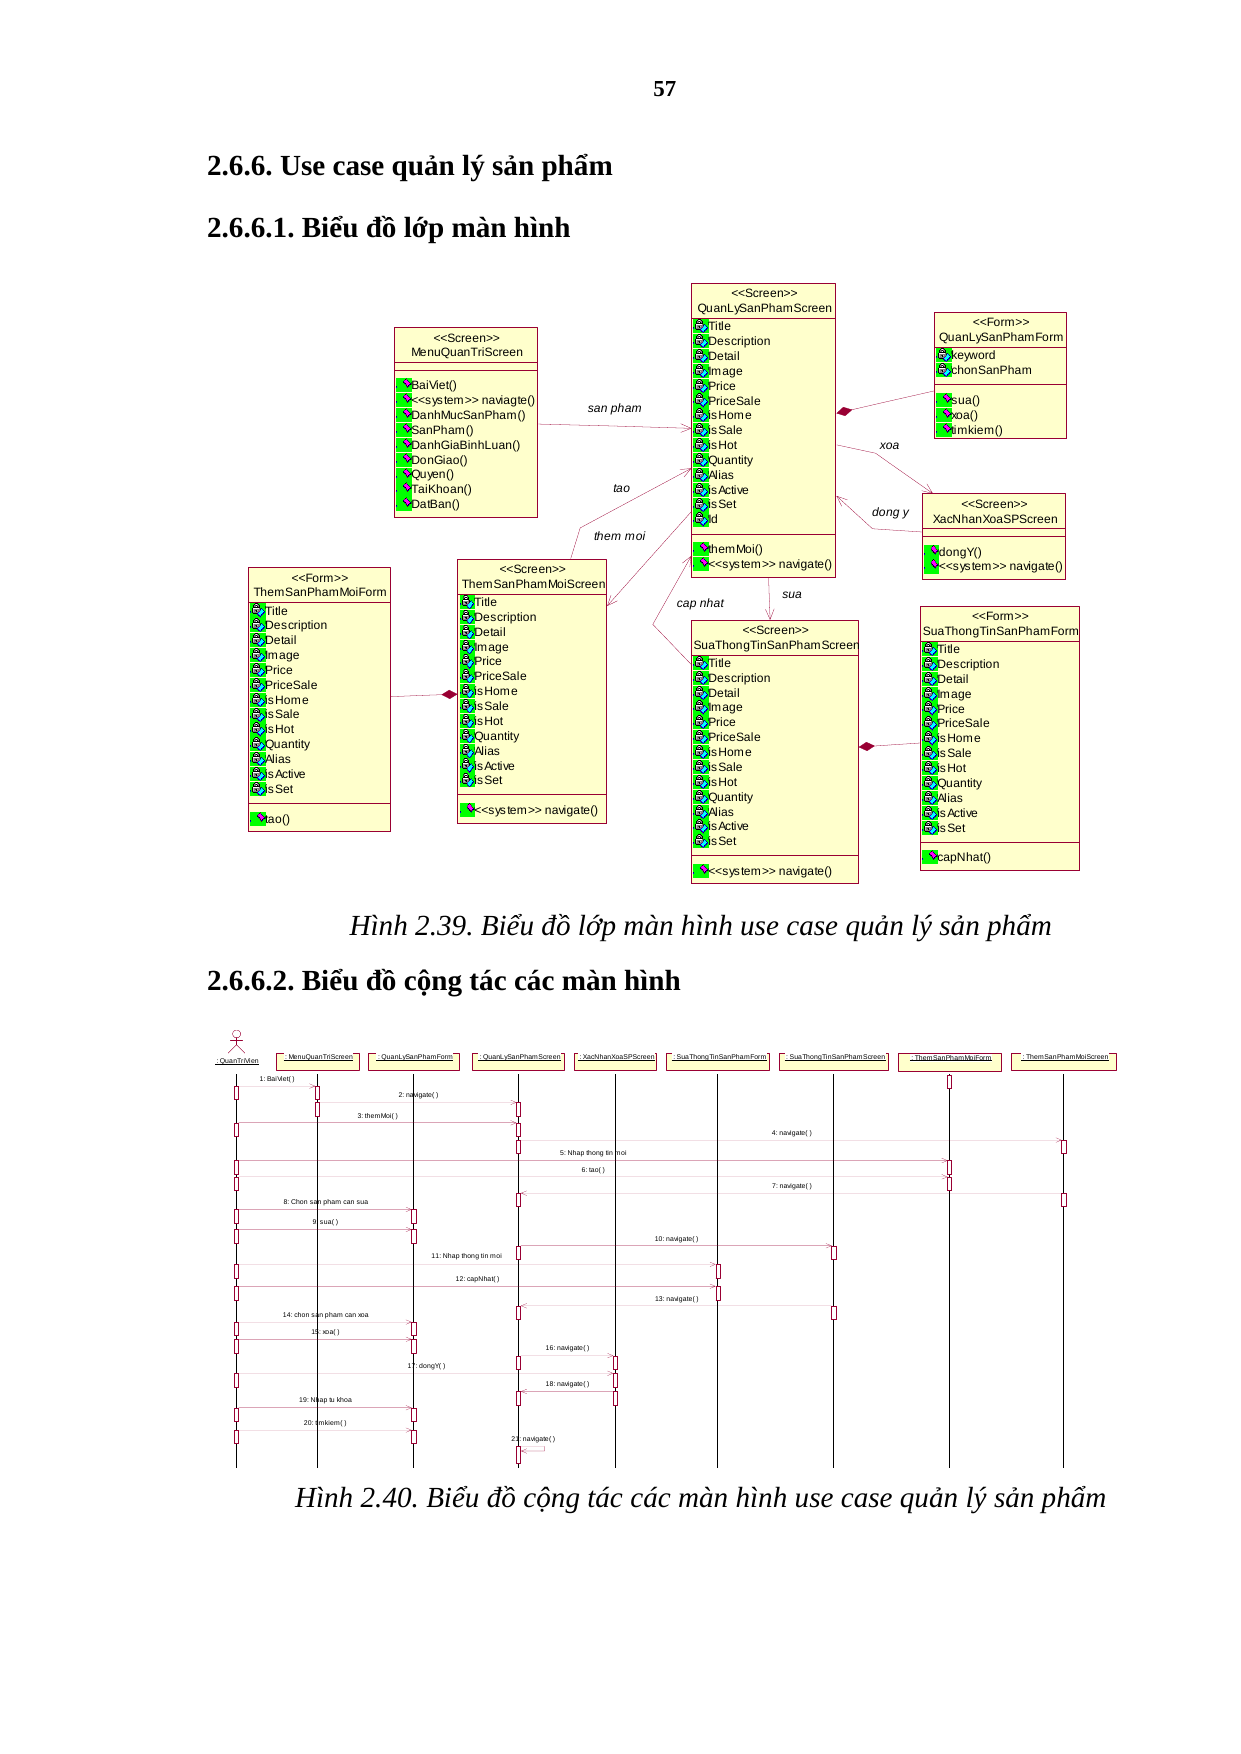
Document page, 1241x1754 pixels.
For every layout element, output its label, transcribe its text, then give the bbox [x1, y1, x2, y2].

text Hình 2.40. Biểu đồ cộng tác các màn hình use case quản lý sản phẩm [207, 1480, 1122, 1514]
subtitle Biểu đồ cộng tác các màn hình [207, 963, 1122, 996]
subtitle Use case quản lý sản phẩm [207, 148, 1122, 181]
subtitle Biểu đồ lớp màn hình [207, 211, 1122, 244]
text Hình 2.39. Biểu đồ lớp màn hình use case quản lý sản phẩm [207, 908, 1122, 942]
